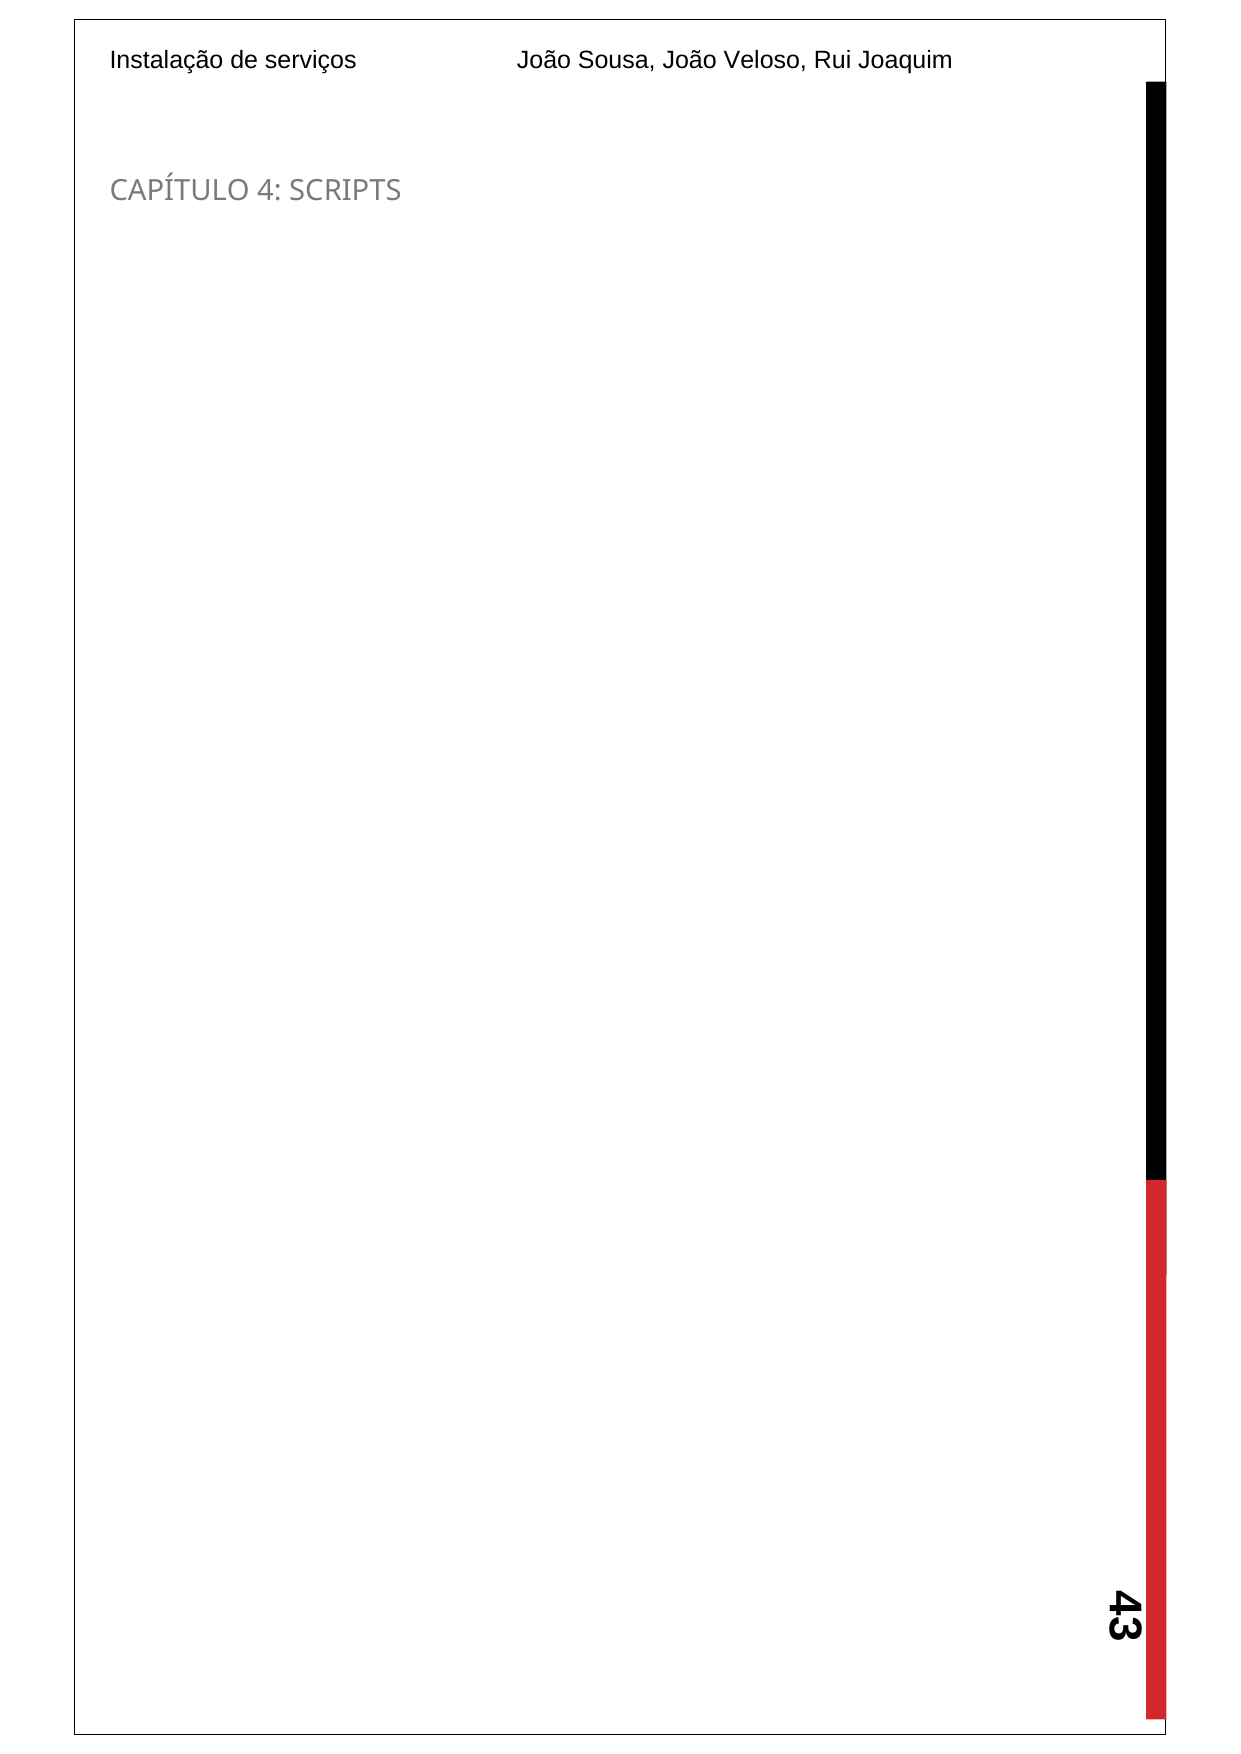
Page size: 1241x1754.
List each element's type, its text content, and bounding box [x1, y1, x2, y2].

subtitle Capítulo 4: Scripts [109, 169, 1131, 209]
